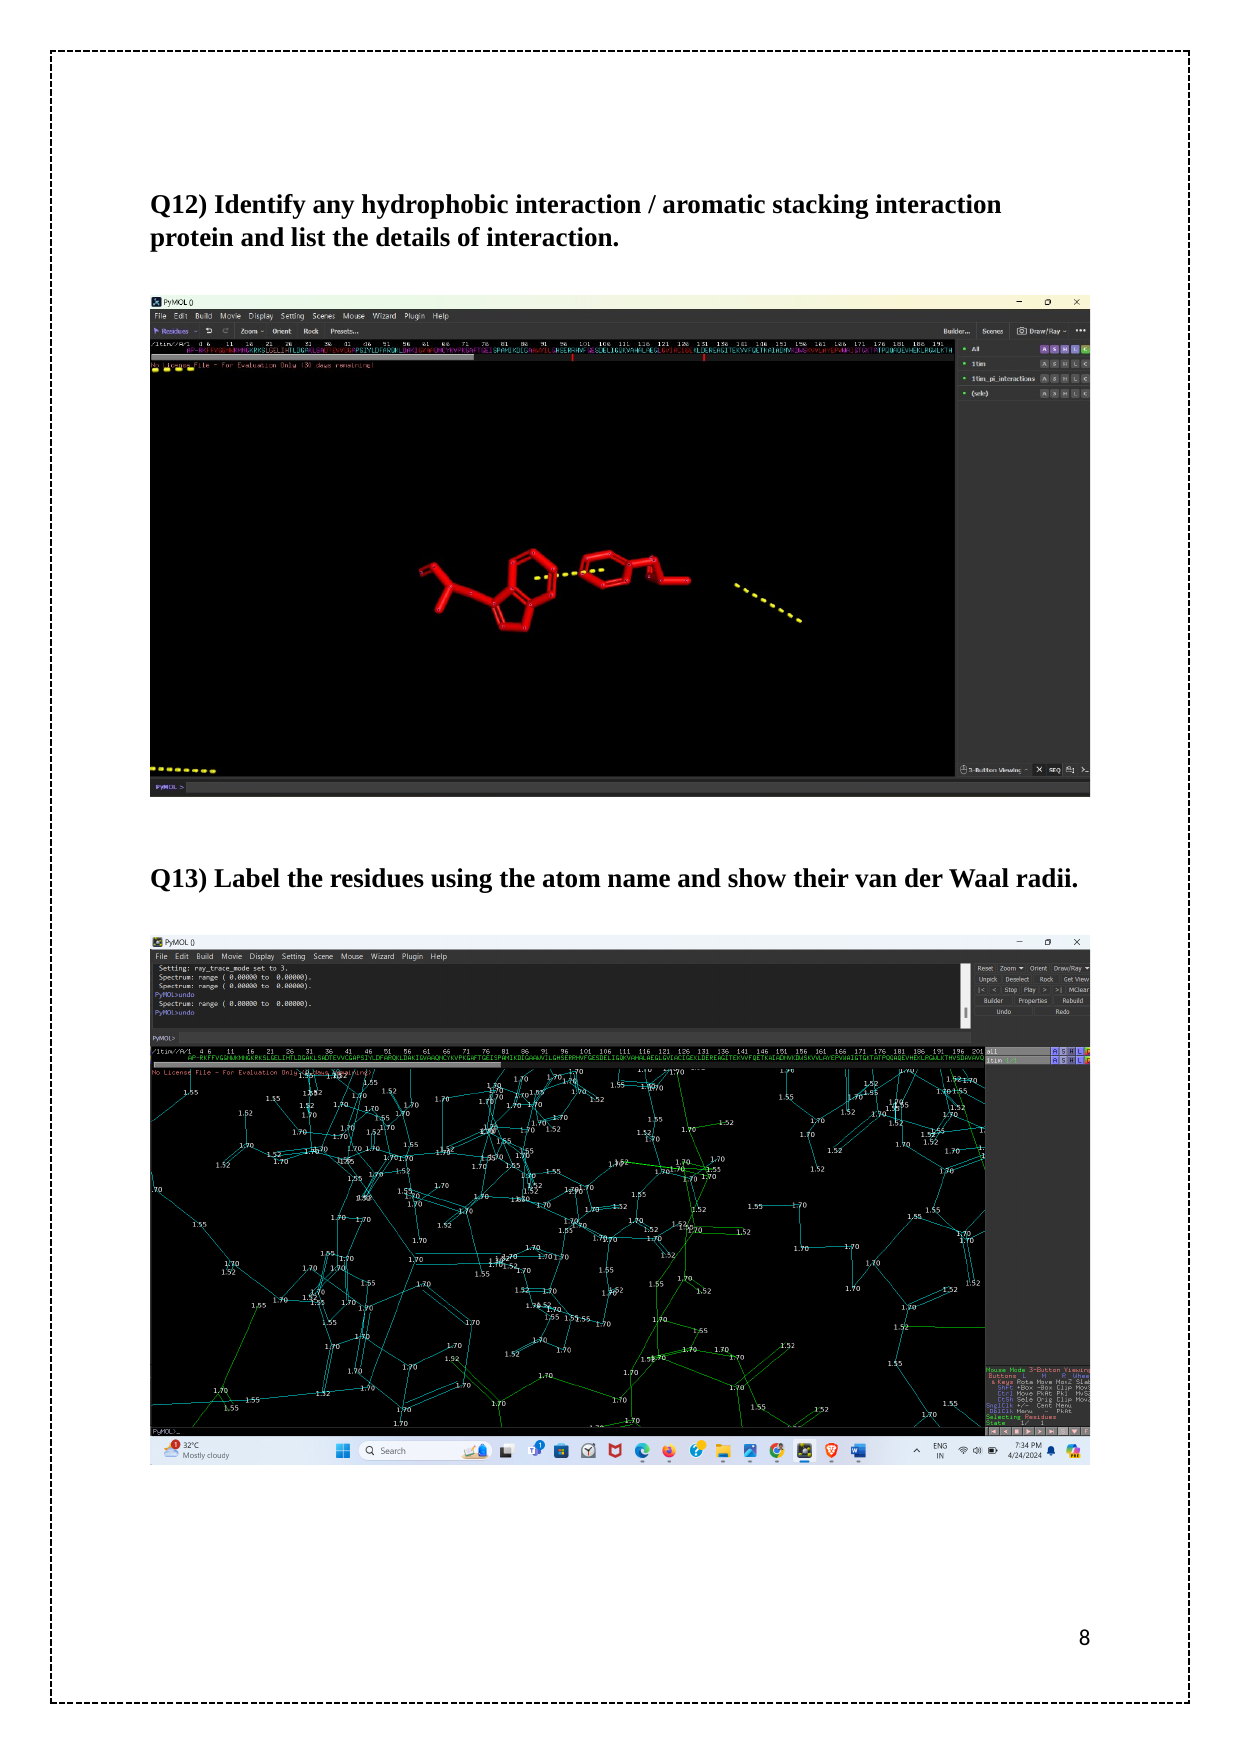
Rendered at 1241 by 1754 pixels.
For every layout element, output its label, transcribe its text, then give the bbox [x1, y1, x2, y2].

subtitle Q13) Label the residues using the atom name and show their van der Waal radii. [150, 862, 1090, 933]
picture [150, 295, 1091, 797]
picture [150, 935, 1091, 1465]
subtitle Q12) Identify any hydrophobic interaction / aromatic stacking interaction protein and list the details of interaction. [150, 188, 1090, 292]
